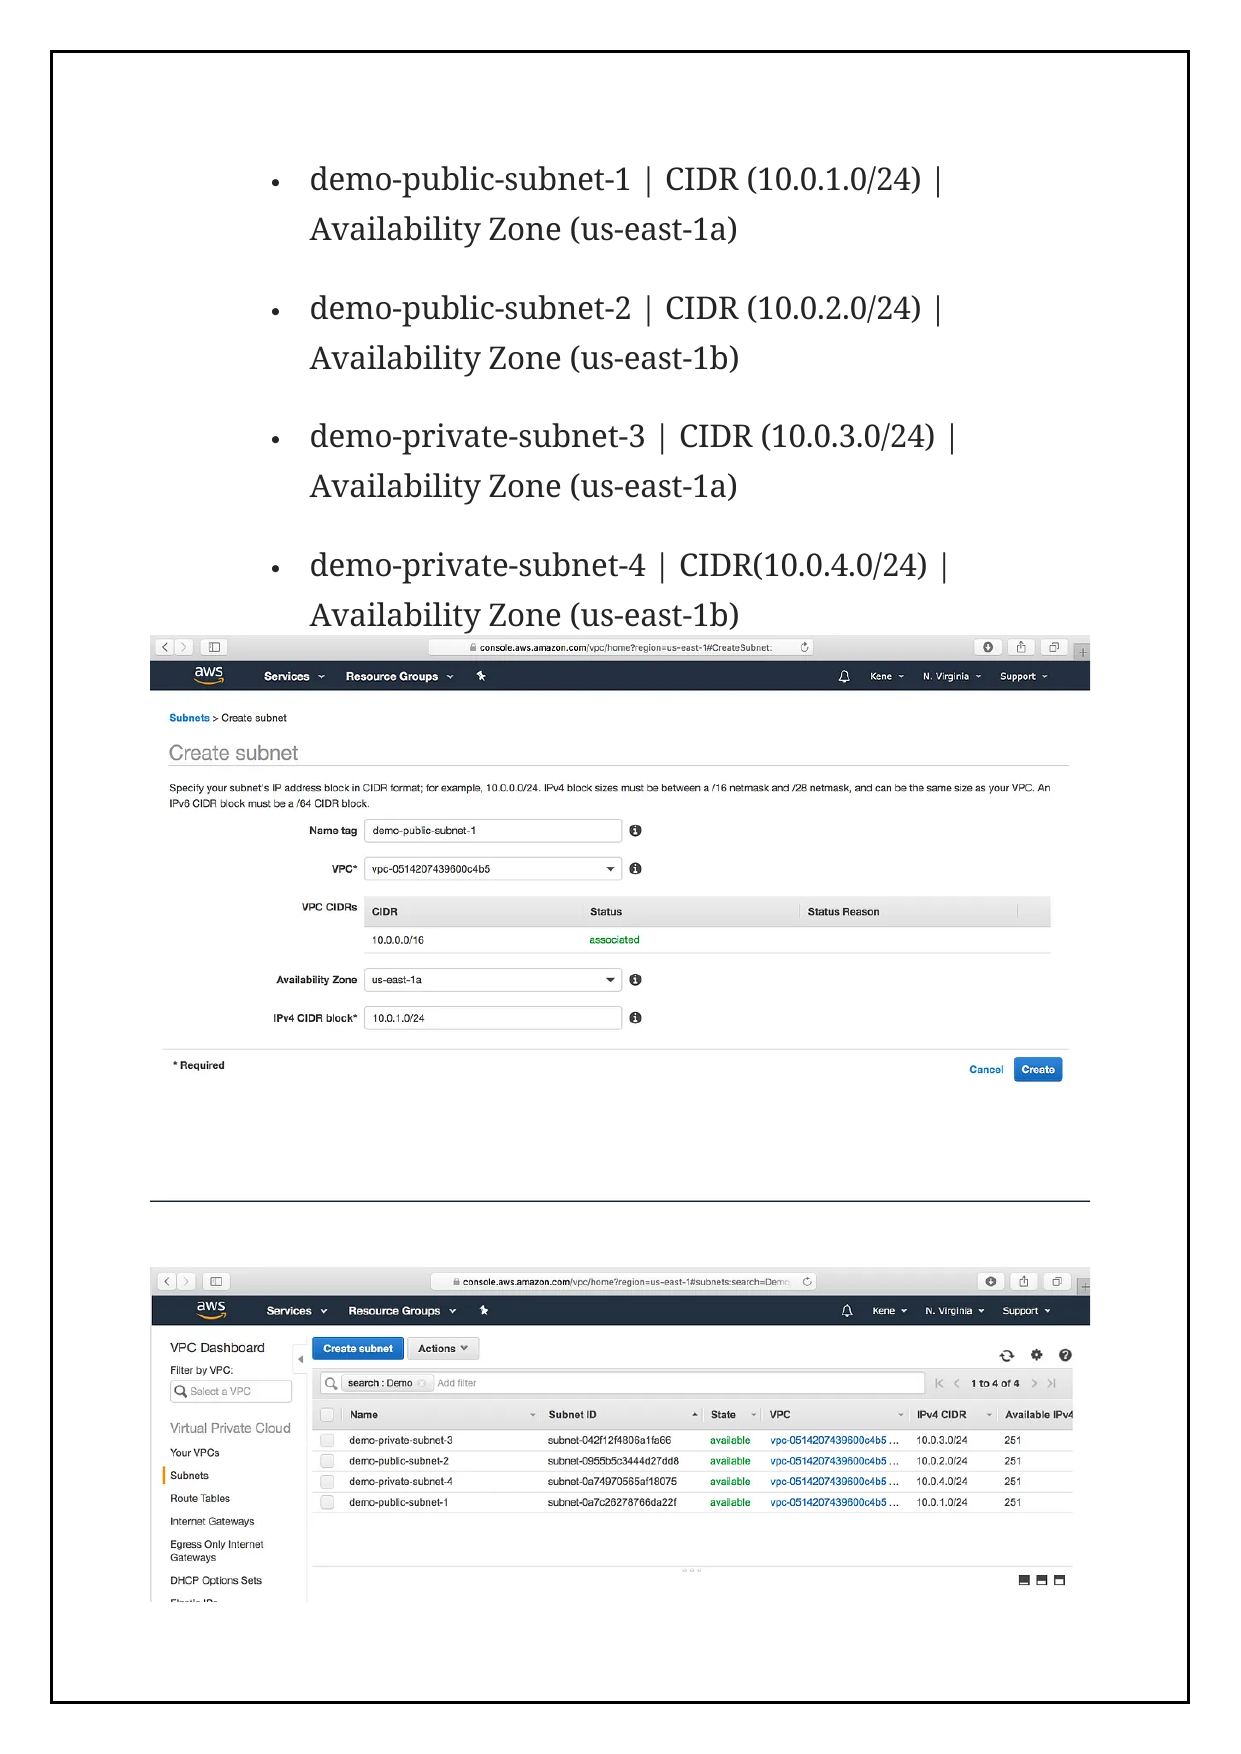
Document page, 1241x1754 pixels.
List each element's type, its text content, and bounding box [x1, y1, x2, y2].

list demo-private-subnet-3 | CIDR (10.0.3.0/24) | Availability Zone (us-east-1a) [272, 407, 1090, 507]
list demo-public-subnet-2 | CIDR (10.0.2.0/24) | Availability Zone (us-east-1b) [272, 278, 1090, 378]
list demo-private-subnet-4 | CIDR(10.0.4.0/24) | Availability Zone (us-east-1b) [272, 536, 1090, 635]
picture [150, 635, 1091, 1202]
list demo-public-subnet-1 | CIDR (10.0.1.0/24) | Availability Zone (us-east-1a) [272, 150, 1090, 250]
picture [150, 1267, 1091, 1602]
